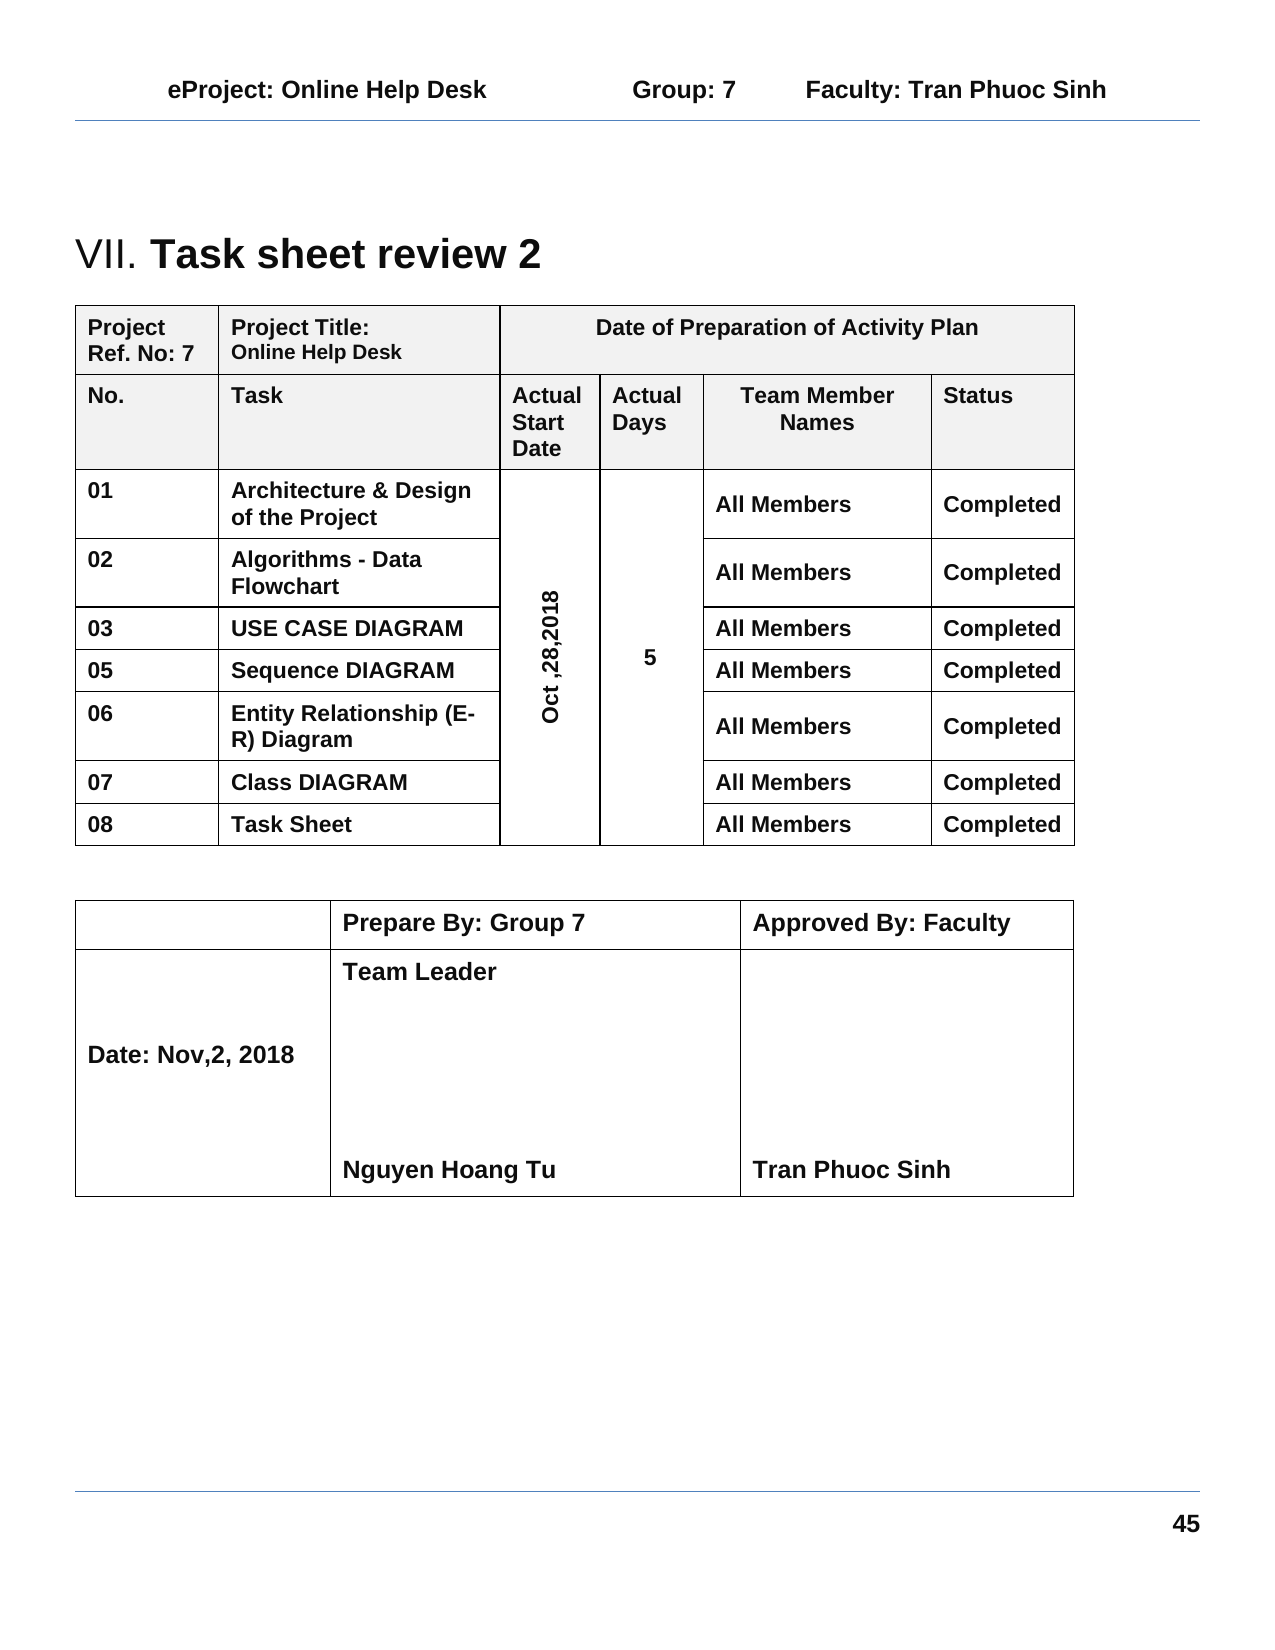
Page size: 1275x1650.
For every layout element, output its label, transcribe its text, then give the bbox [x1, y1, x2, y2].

table_cell All Members [704, 804, 931, 845]
table_cell Task Sheet [219, 804, 499, 845]
table_cell Class DIAGRAM [219, 761, 499, 802]
table_cell 5 [601, 470, 703, 845]
table_cell All Members [704, 539, 931, 606]
table_cell Task [219, 375, 499, 469]
table_cell Entity Relationship (E-R) Diagram [219, 692, 499, 760]
table_cell USE CASE DIAGRAM [219, 608, 499, 649]
table_header Approved By: Faculty [741, 901, 1073, 949]
table_cell Completed [932, 470, 1074, 538]
table_cell 08 [76, 804, 218, 845]
table_cell Completed [932, 608, 1074, 649]
table_cell Sequence DIAGRAM [219, 650, 499, 691]
table_cell All Members [704, 470, 931, 538]
table_cell 06 [76, 692, 218, 760]
table_cell Completed [932, 650, 1074, 691]
table_cell Completed [932, 539, 1074, 606]
table_cell All Members [704, 761, 931, 802]
table_cell Actual Start Date [501, 375, 599, 469]
table_cell 05 [76, 650, 218, 691]
table_header Project Ref. No: 7 [76, 306, 218, 374]
table_header Prepare By: Group 7 [331, 901, 740, 949]
table_cell Date: Nov,2, 2018 [76, 950, 330, 1196]
table_cell Completed [932, 692, 1074, 760]
table_cell Status [932, 375, 1074, 469]
table_cell Tran Phuoc Sinh [741, 950, 1073, 1196]
table_cell Completed [932, 761, 1074, 802]
table_header Project Title: Online Help Desk [219, 306, 499, 374]
table_cell All Members [704, 608, 931, 649]
table_header Date of Preparation of Activity Plan [501, 306, 1074, 374]
table_cell Team Leader Nguyen Hoang Tu [331, 950, 740, 1196]
subtitle Task sheet review 2 [75, 229, 1200, 277]
table_cell Actual Days [601, 375, 703, 469]
table_cell Team Member Names [704, 375, 931, 469]
table_cell Completed [932, 804, 1074, 845]
table_cell 02 [76, 539, 218, 606]
table_cell 03 [76, 608, 218, 649]
table_cell 07 [76, 761, 218, 802]
table_cell Algorithms - Data Flowchart [219, 539, 499, 606]
table_cell Architecture & Design of the Project [219, 470, 499, 538]
table_cell No. [76, 375, 218, 469]
table_cell 01 [76, 470, 218, 538]
table_cell All Members [704, 692, 931, 760]
table_cell Oct ,28,2018 [501, 470, 599, 845]
table_header [76, 901, 330, 949]
table_cell All Members [704, 650, 931, 691]
